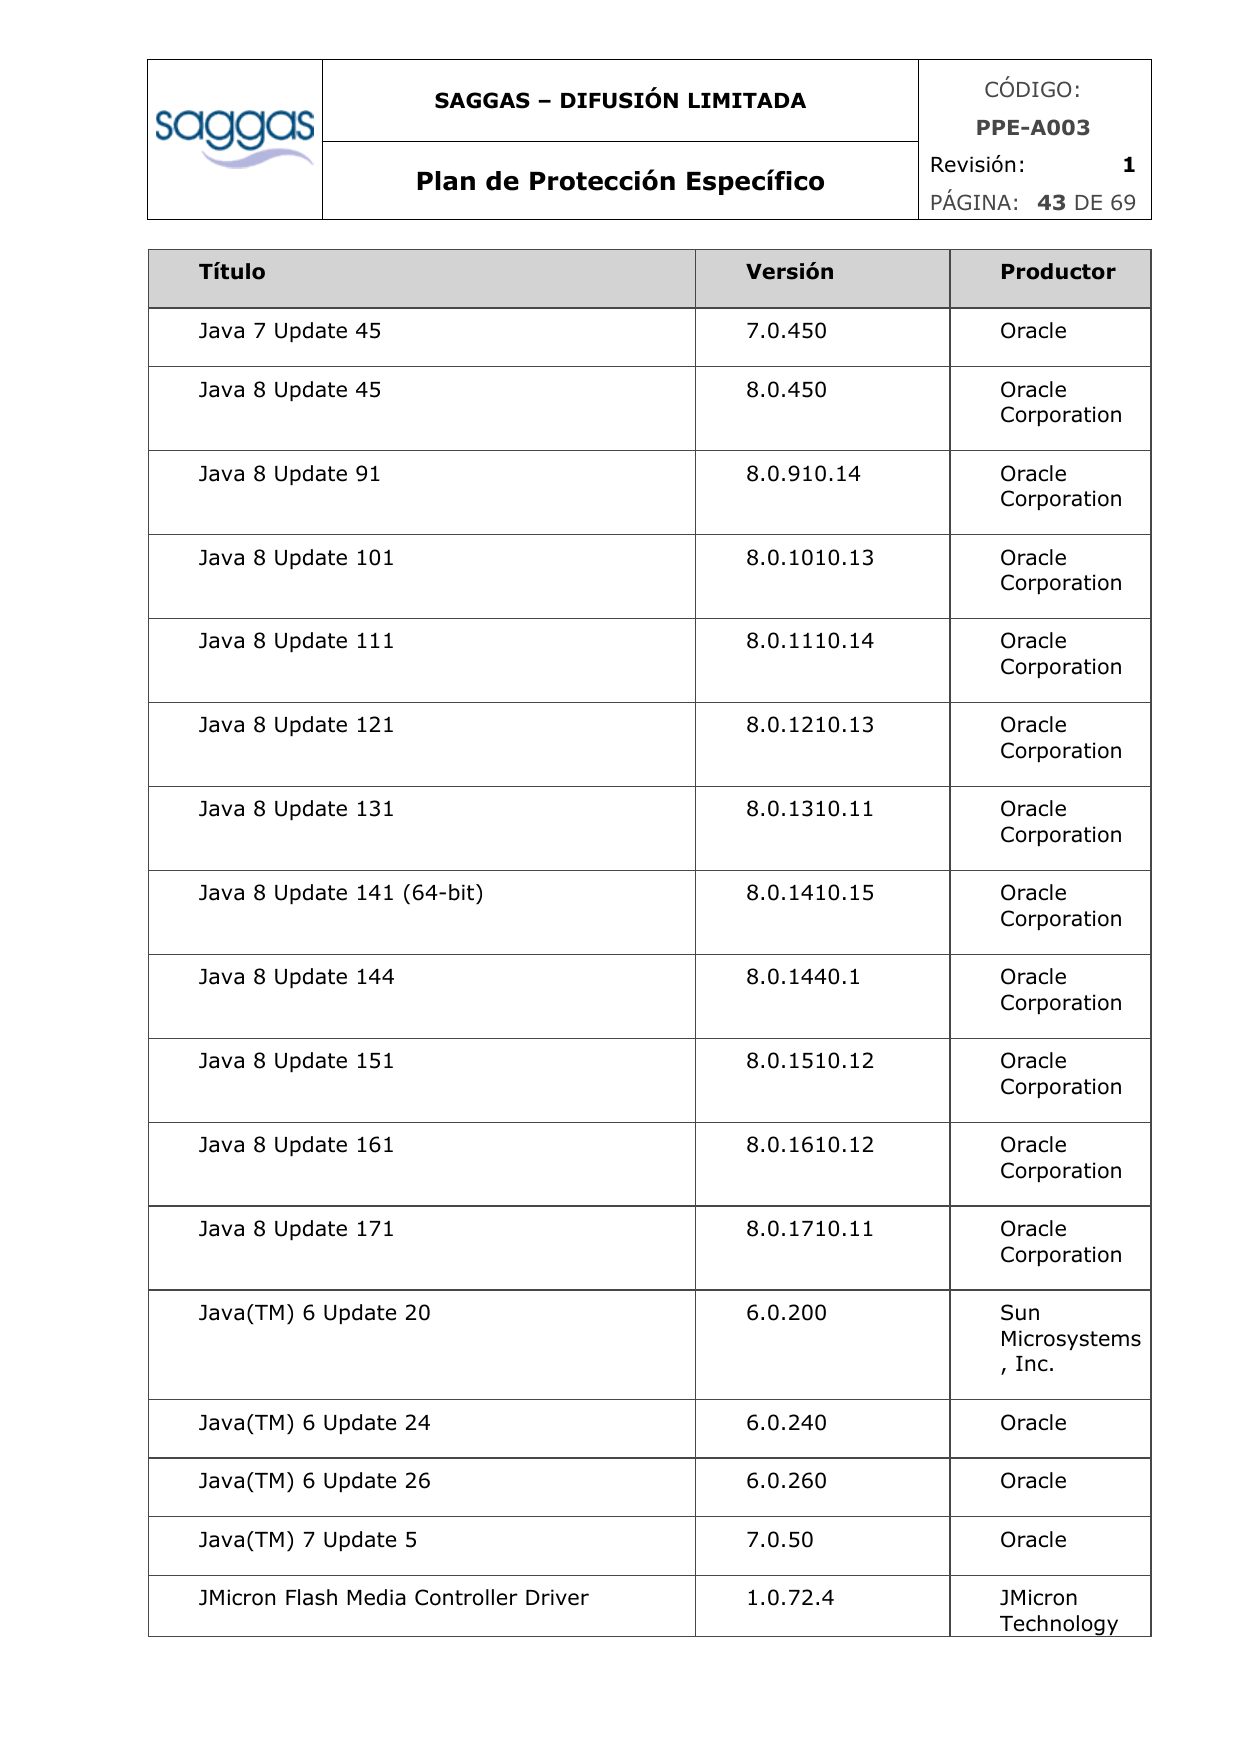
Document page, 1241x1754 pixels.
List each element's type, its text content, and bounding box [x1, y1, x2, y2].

table_header Versión [696, 250, 949, 307]
table_cell Oracle Corporation [951, 1039, 1150, 1121]
table_cell Java 8 Update 111 [149, 619, 695, 702]
table_cell 8.0.1610.12 [696, 1123, 949, 1205]
table_cell Java 8 Update 131 [149, 787, 695, 869]
table_cell 8.0.1710.11 [696, 1207, 949, 1289]
table_cell 6.0.260 [696, 1459, 949, 1516]
table_cell Oracle Corporation [951, 451, 1150, 534]
table_cell 8.0.1210.13 [696, 703, 949, 786]
table_cell Java 8 Update 144 [149, 955, 695, 1037]
table_cell Java 8 Update 151 [149, 1039, 695, 1121]
table_cell Java(TM) 6 Update 26 [149, 1459, 695, 1516]
table_cell Oracle [951, 1400, 1150, 1457]
table_cell Oracle Corporation [951, 367, 1150, 450]
table_cell Java(TM) 6 Update 20 [149, 1291, 695, 1398]
table_cell Java 8 Update 161 [149, 1123, 695, 1205]
table_cell Java(TM) 7 Update 5 [149, 1517, 695, 1574]
table_cell 8.0.450 [696, 367, 949, 450]
table_cell 8.0.1310.11 [696, 787, 949, 869]
table_cell Java 8 Update 101 [149, 535, 695, 618]
table_cell Oracle Corporation [951, 1123, 1150, 1205]
table_header Productor [951, 250, 1150, 307]
table_cell Oracle [951, 309, 1150, 366]
table_cell Oracle Corporation [951, 535, 1150, 618]
table_header Título [149, 250, 695, 307]
table_cell 6.0.200 [696, 1291, 949, 1398]
table_cell JMicron Flash Media Controller Driver [149, 1576, 695, 1636]
table_cell Oracle [951, 1517, 1150, 1574]
table_cell 8.0.910.14 [696, 451, 949, 534]
table_cell Java 8 Update 121 [149, 703, 695, 786]
table_cell Oracle Corporation [951, 787, 1150, 869]
table_cell 8.0.1410.15 [696, 871, 949, 953]
table_cell Java 8 Update 45 [149, 367, 695, 450]
table_cell 8.0.1110.14 [696, 619, 949, 702]
picture [156, 110, 314, 169]
table_cell 1.0.72.4 [696, 1576, 949, 1636]
table_cell Java 7 Update 45 [149, 309, 695, 366]
table_cell Oracle Corporation [951, 1207, 1150, 1289]
table_cell Oracle [951, 1459, 1150, 1516]
table_cell 8.0.1440.1 [696, 955, 949, 1037]
table_cell 7.0.50 [696, 1517, 949, 1574]
table_cell Oracle Corporation [951, 703, 1150, 786]
table_cell Java 8 Update 171 [149, 1207, 695, 1289]
table_cell Oracle Corporation [951, 619, 1150, 702]
table_cell JMicron Technology Corp. [951, 1576, 1150, 1636]
table_cell Sun Microsystems, Inc. [951, 1291, 1150, 1398]
table_cell 8.0.1510.12 [696, 1039, 949, 1121]
table_cell Java 8 Update 141 (64-bit) [149, 871, 695, 953]
table_cell Java 8 Update 91 [149, 451, 695, 534]
table_cell 7.0.450 [696, 309, 949, 366]
table_cell Oracle Corporation [951, 871, 1150, 953]
table_cell Oracle Corporation [951, 955, 1150, 1037]
table_cell 6.0.240 [696, 1400, 949, 1457]
table_cell Java(TM) 6 Update 24 [149, 1400, 695, 1457]
table_cell 8.0.1010.13 [696, 535, 949, 618]
